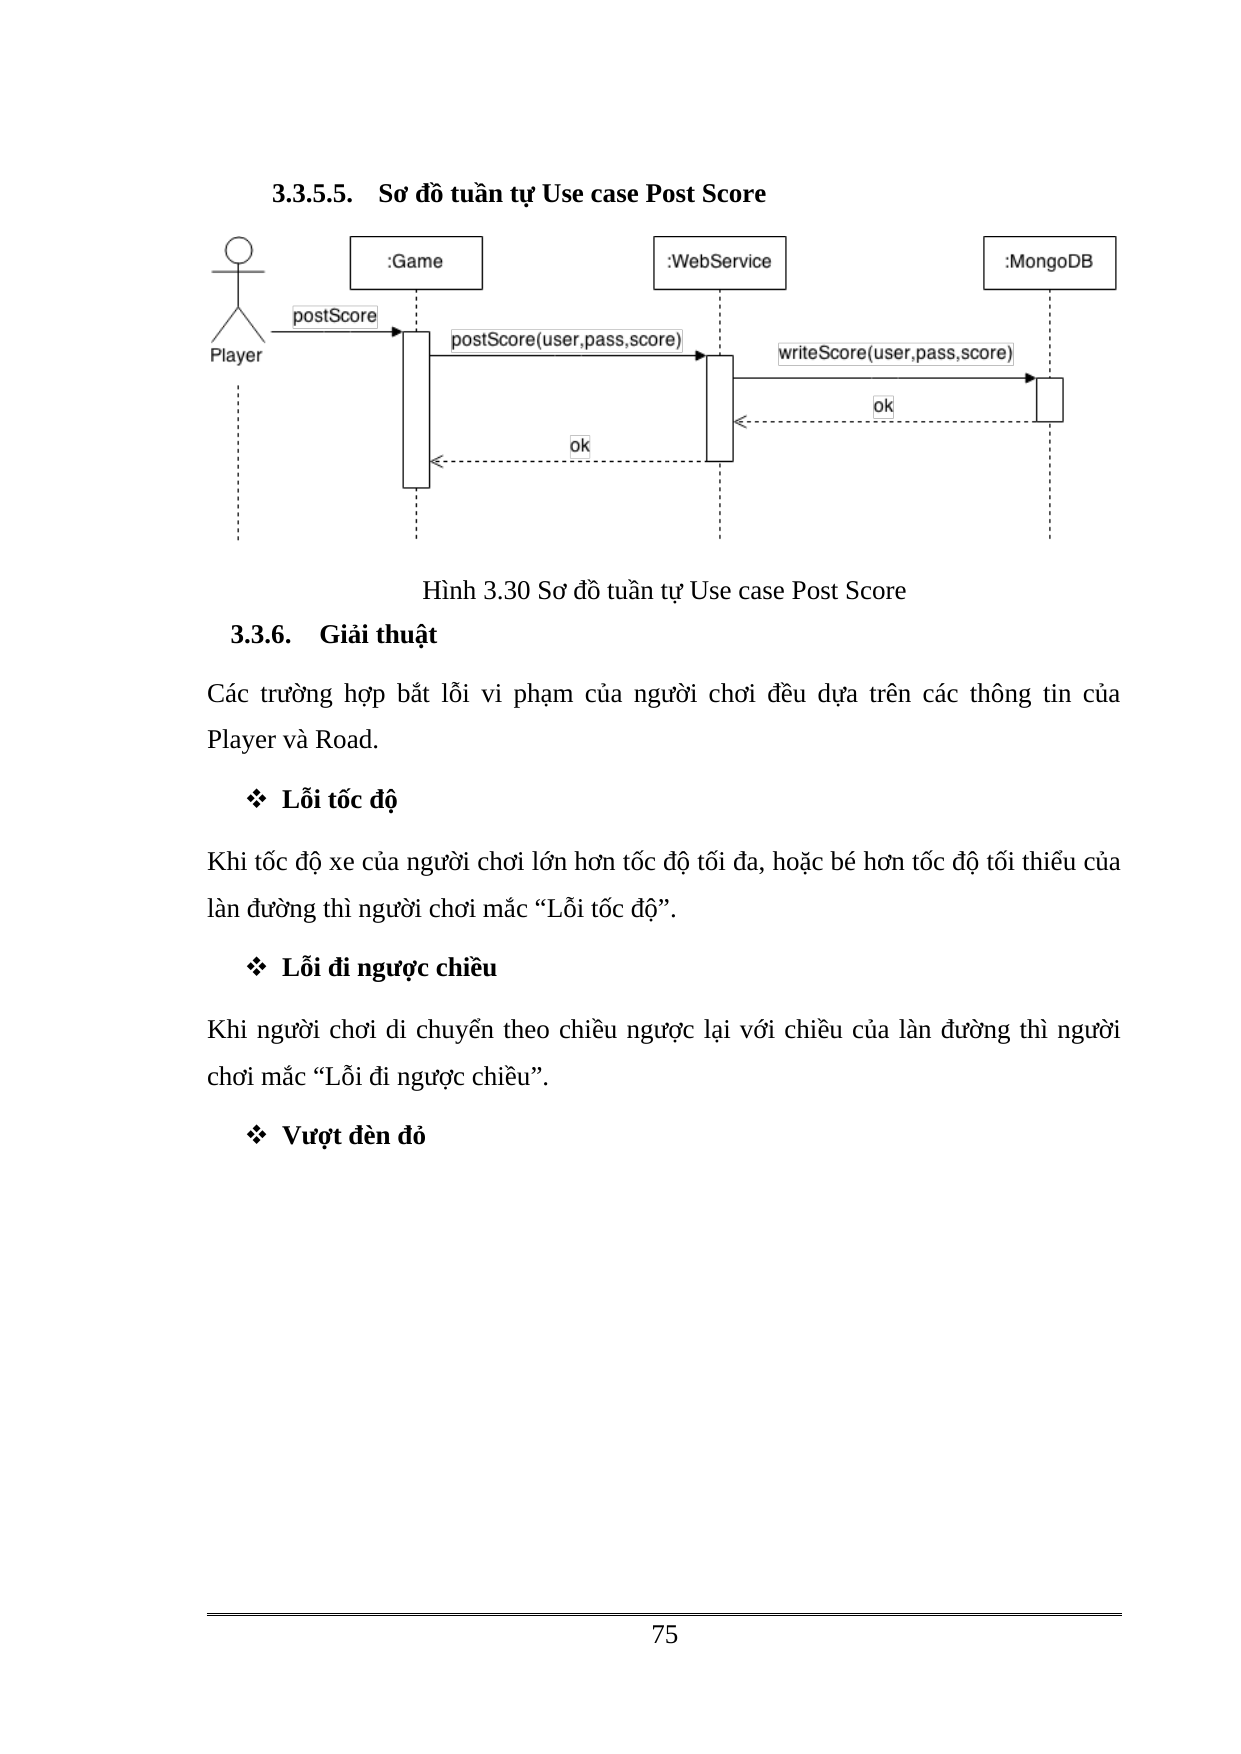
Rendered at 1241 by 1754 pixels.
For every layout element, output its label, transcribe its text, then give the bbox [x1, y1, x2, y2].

picture [211, 236, 1118, 547]
subtitle Sơ đồ tuần tự Use case Post Score [272, 177, 1122, 208]
text Khi người chơi di chuyển theo chiều ngược lại với chiều của làn đường thì người chơi mắc “Lỗi đi ngược chiều”. [207, 1014, 1122, 1091]
list Vượt đèn đỏ [244, 1119, 1122, 1151]
list Lỗi tốc độ [244, 783, 1122, 814]
text Các trường hợp bắt lỗi vi phạm của người chơi đều dựa trên các thông tin của Player và Road. [207, 677, 1122, 755]
text Khi tốc độ xe của người chơi lớn hơn tốc độ tối đa, hoặc bé hơn tốc độ tối thiểu của làn đường thì người chơi mắc “Lỗi tốc độ”. [207, 845, 1122, 923]
list Lỗi đi ngược chiều [244, 951, 1122, 982]
subtitle Giải thuật [230, 618, 1122, 649]
